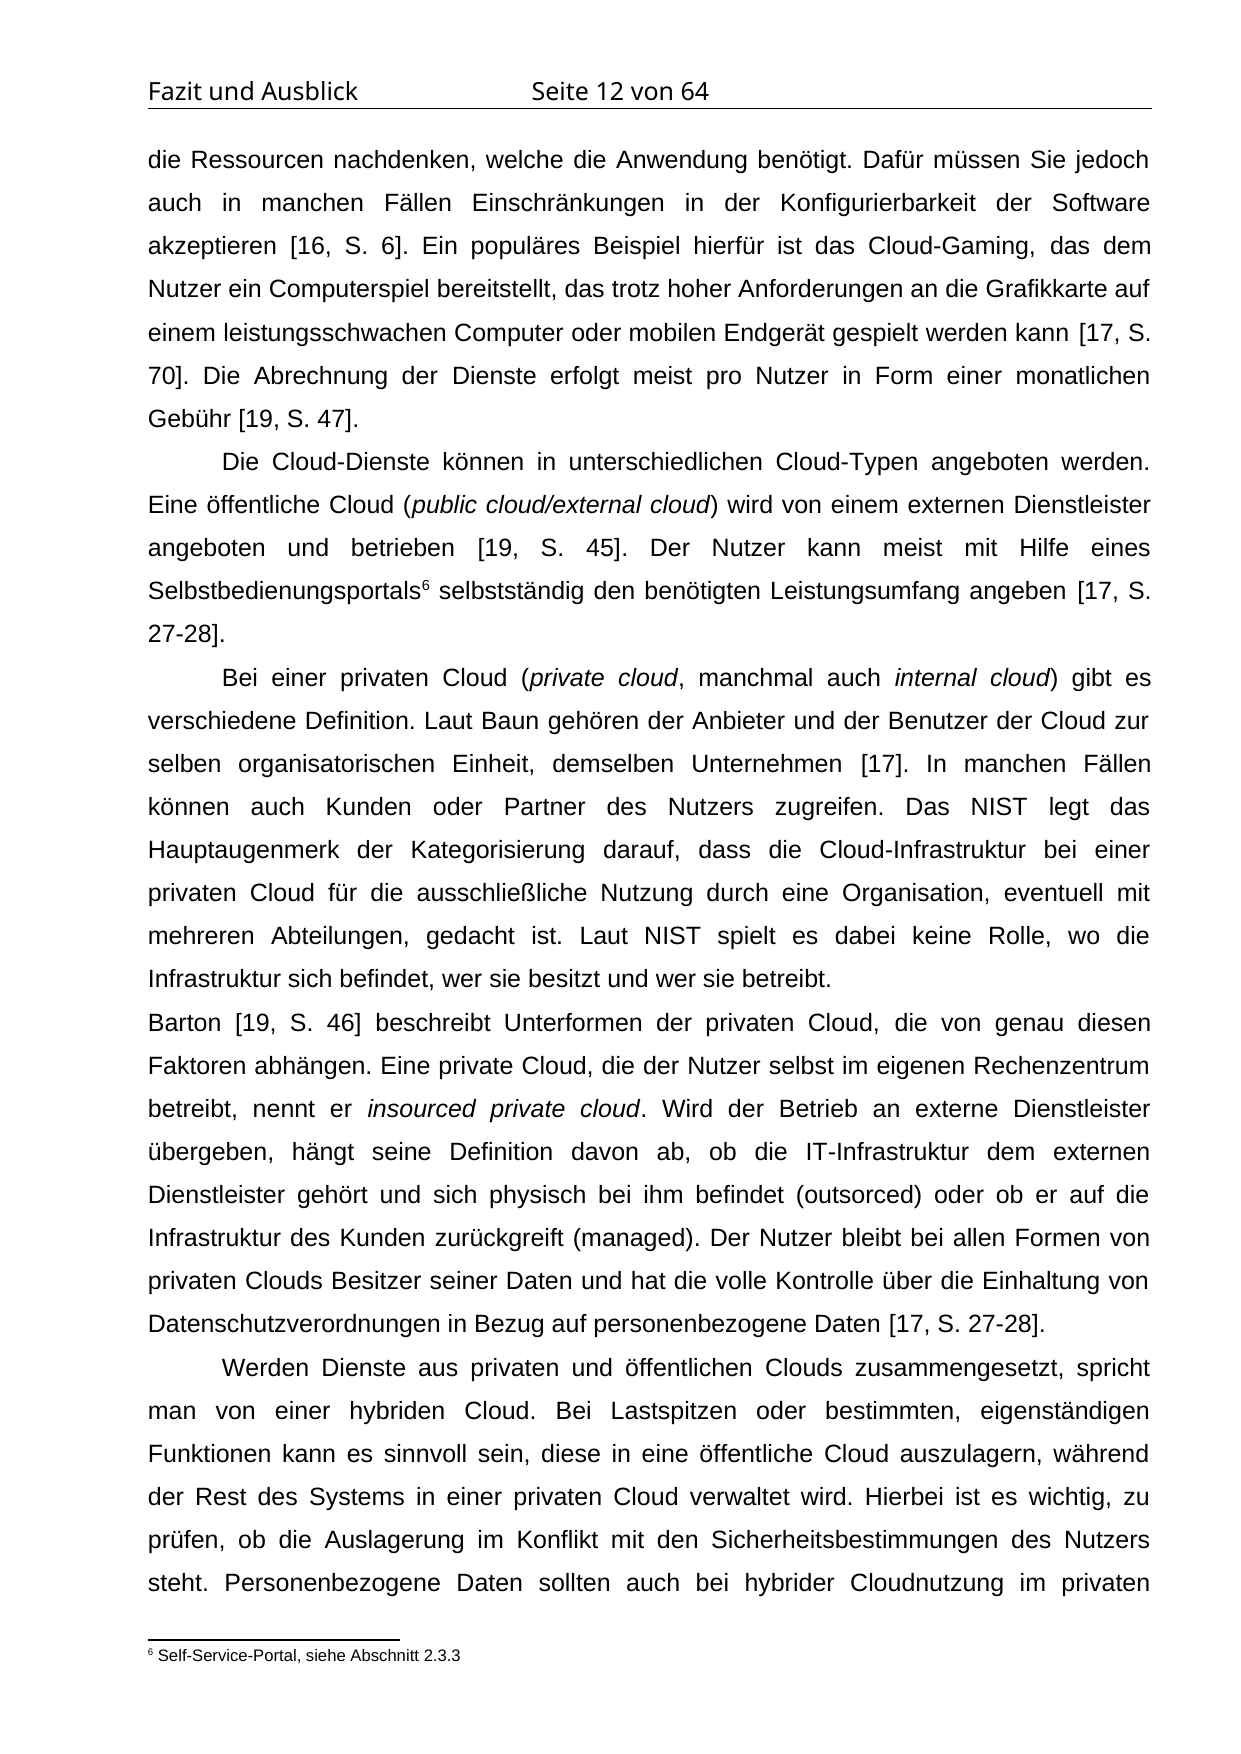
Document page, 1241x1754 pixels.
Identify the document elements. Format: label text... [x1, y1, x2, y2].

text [148, 145, 1152, 433]
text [148, 1353, 1152, 1597]
text Bei einer privaten Cloud (private cloud, manchmal auch internal cloud) gibt es verschiedene Definition. Laut Baun gehören der Anbieter und der Benutzer der Cloud zur selben organisatorischen Einheit, demselben Unternehmen . In manchen Fällen können auch Kunden oder Partner des Nutzers zugreifen. Das NIST legt das Hauptaugenmerk der Kategorisierung darauf, dass die Cloud-Infrastruktur bei einer privaten Cloud für die ausschließliche Nutzung durch eine Organisation, eventuell mit mehreren Abteilungen, gedacht ist. Laut NIST spielt es dabei keine Rolle, wo die Infrastruktur sich befindet, wer sie besitzt und wer sie betreibt. [148, 663, 1152, 993]
text Barton beschreibt Unterformen der privaten Cloud, die von genau diesen Faktoren abhängen. Eine private Cloud, die der Nutzer selbst im eigenen Rechenzentrum betreibt, nennt er insourced private cloud. Wird der Betrieb an externe Dienstleister übergeben, hängt seine Definition davon ab, ob die IT-Infrastruktur dem externen Dienstleister gehört und sich physisch bei ihm befindet (outsorced) oder ob er auf die Infrastruktur des Kunden zurückgreift (managed). Der Nutzer bleibt bei allen Formen von privaten Clouds Besitzer seiner Daten und hat die volle Kontrolle über die Einhaltung von Datenschutzverordnungen in Bezug auf personenbezogene Daten . [148, 1008, 1152, 1338]
text Die Cloud-Dienste können in unterschiedlichen Cloud-Typen angeboten werden. Eine öffentliche Cloud (public cloud/external cloud) wird von einem externen Dienstleister angeboten und betrieben . Der Nutzer kann meist mit Hilfe eines Selbstbedienungsportals selbstständig den benötigten Leistungsumfang angeben . [148, 447, 1152, 648]
